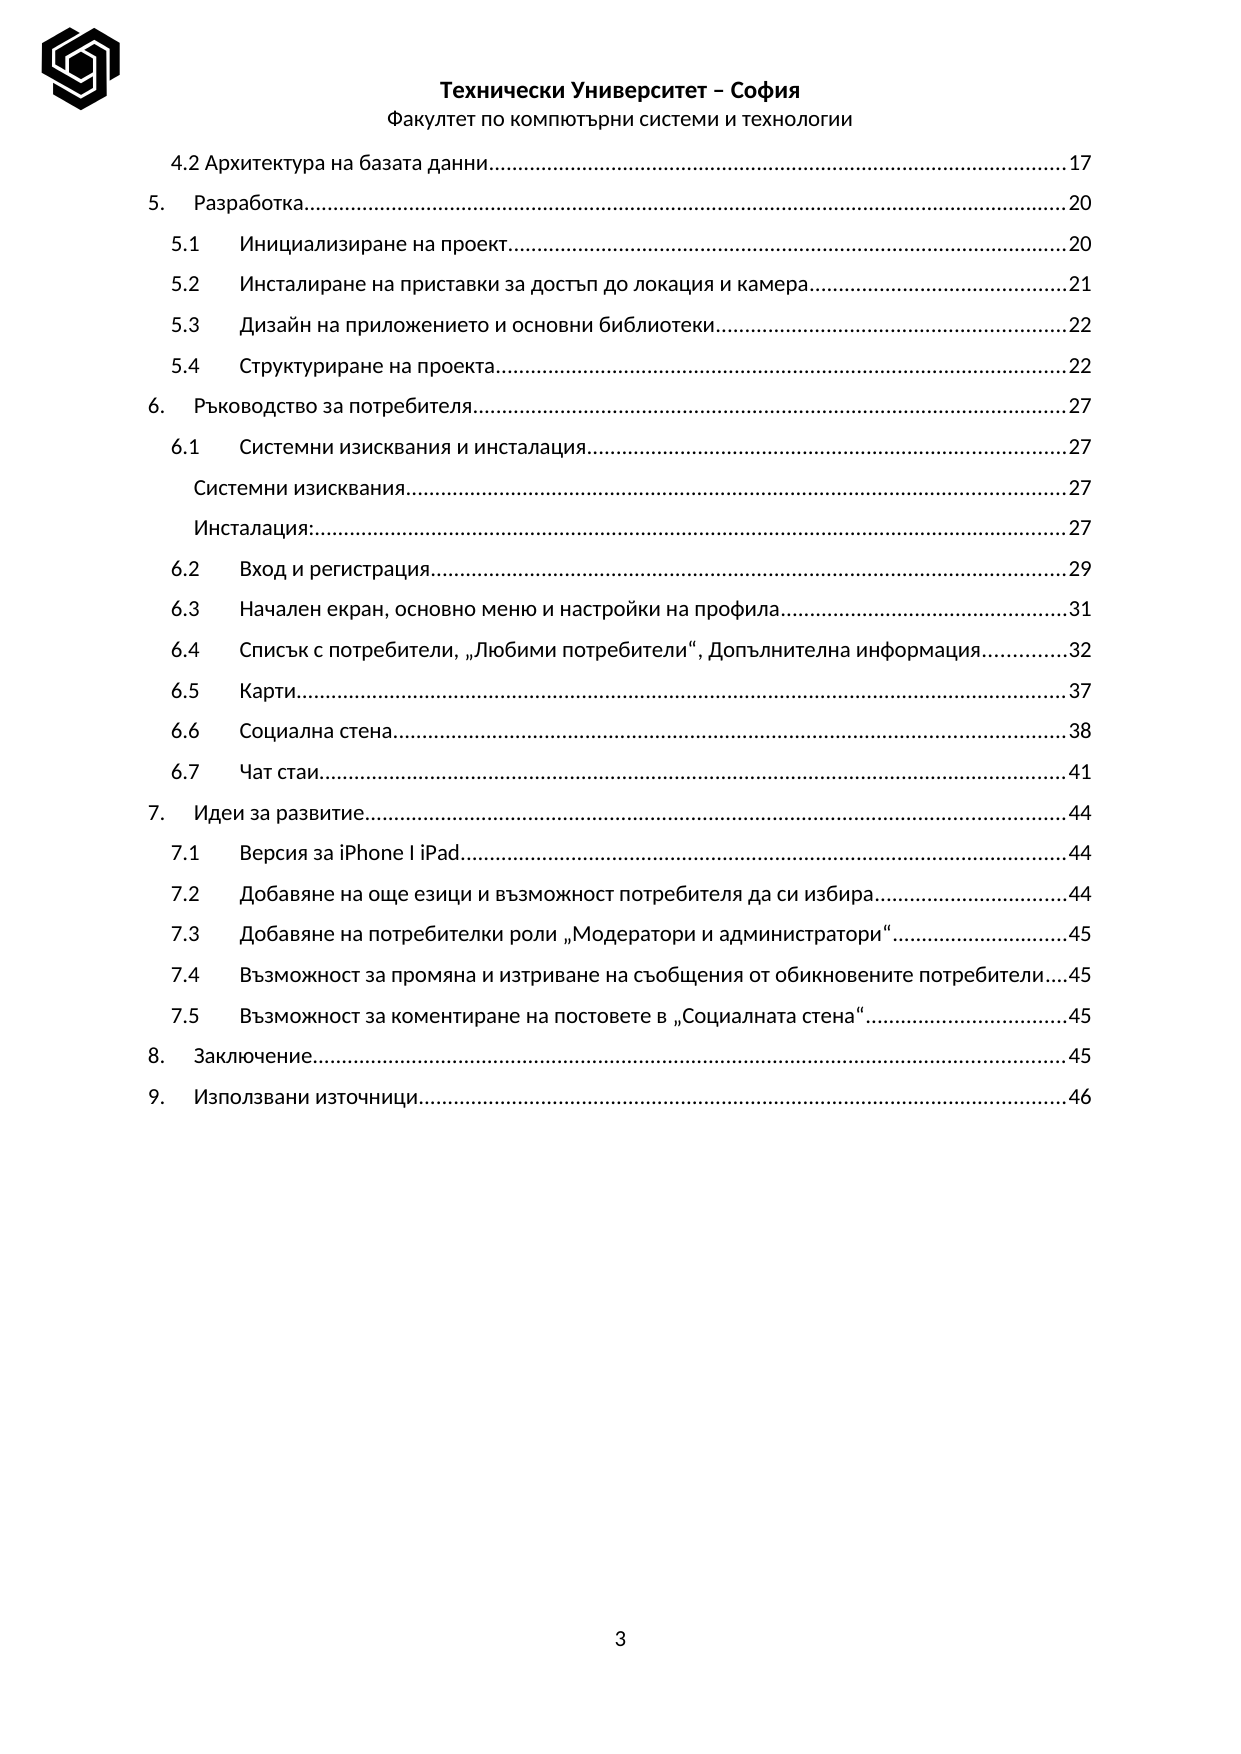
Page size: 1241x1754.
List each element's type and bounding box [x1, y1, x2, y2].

picture [38, 24, 123, 113]
